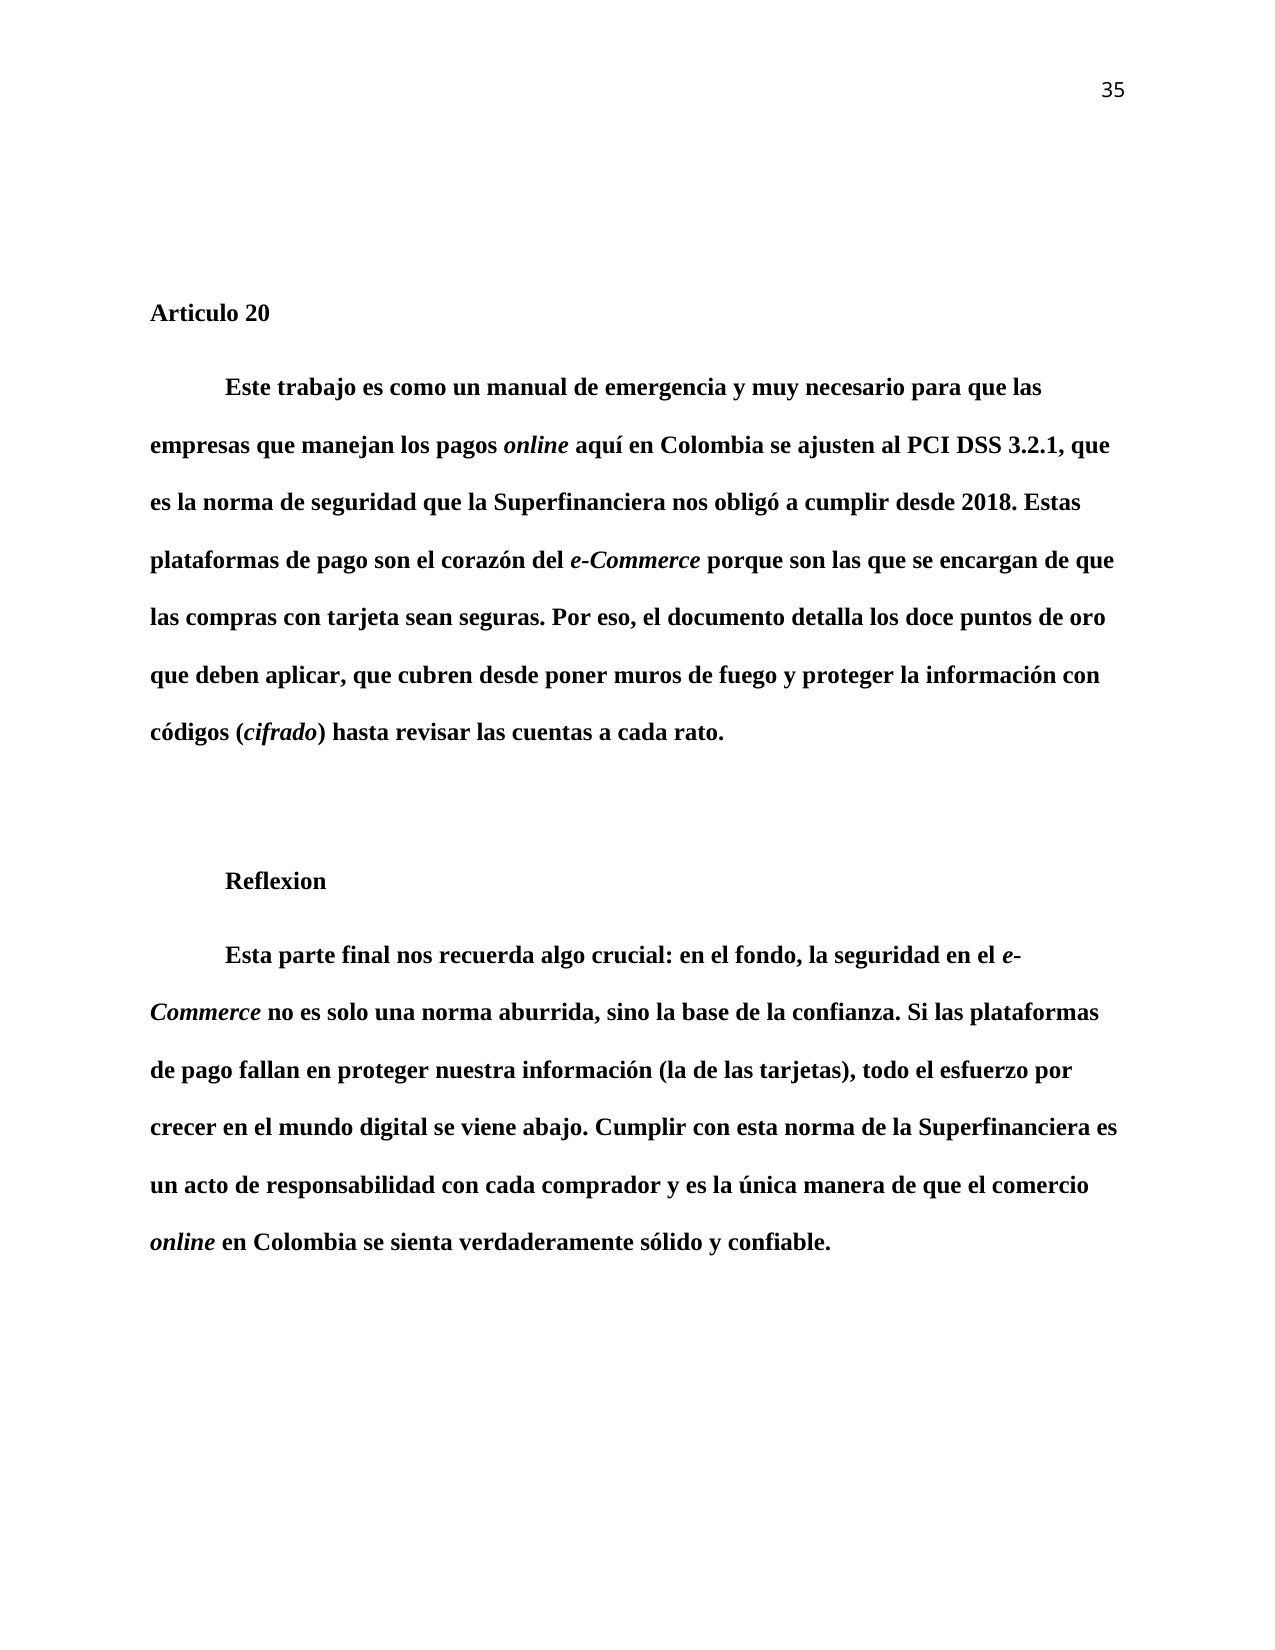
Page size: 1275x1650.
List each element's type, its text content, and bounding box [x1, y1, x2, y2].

text Esta parte final nos recuerda algo crucial: en el fondo, la seguridad en el e-Commerce no es solo una norma aburrida, sino la base de la confianza. Si las plataformas de pago fallan en proteger nuestra información (la de las tarjetas), todo el esfuerzo por crecer en el mundo digital se viene abajo. Cumplir con esta norma de la Superfinanciera es un acto de responsabilidad con cada comprador y es la única manera de que el comercio online en Colombia se sienta verdaderamente sólido y confiable. [150, 940, 1125, 1314]
text Reflexion [150, 866, 1125, 894]
text Este trabajo es como un manual de emergencia y muy necesario para que las empresas que manejan los pagos online aquí en Colombia se ajusten al PCI DSS 3.2.1, que es la norma de seguridad que la Superfinanciera nos obligó a cumplir desde 2018. Estas plataformas de pago son el corazón del e-Commerce porque son las que se encargan de que las compras con tarjeta sean seguras. Por eso, el documento detalla los doce puntos de oro que deben aplicar, que cubren desde poner muros de fuego y proteger la información con códigos (cifrado) hasta revisar las cuentas a cada rato. [150, 372, 1125, 746]
text Articulo 20 [150, 298, 1125, 327]
